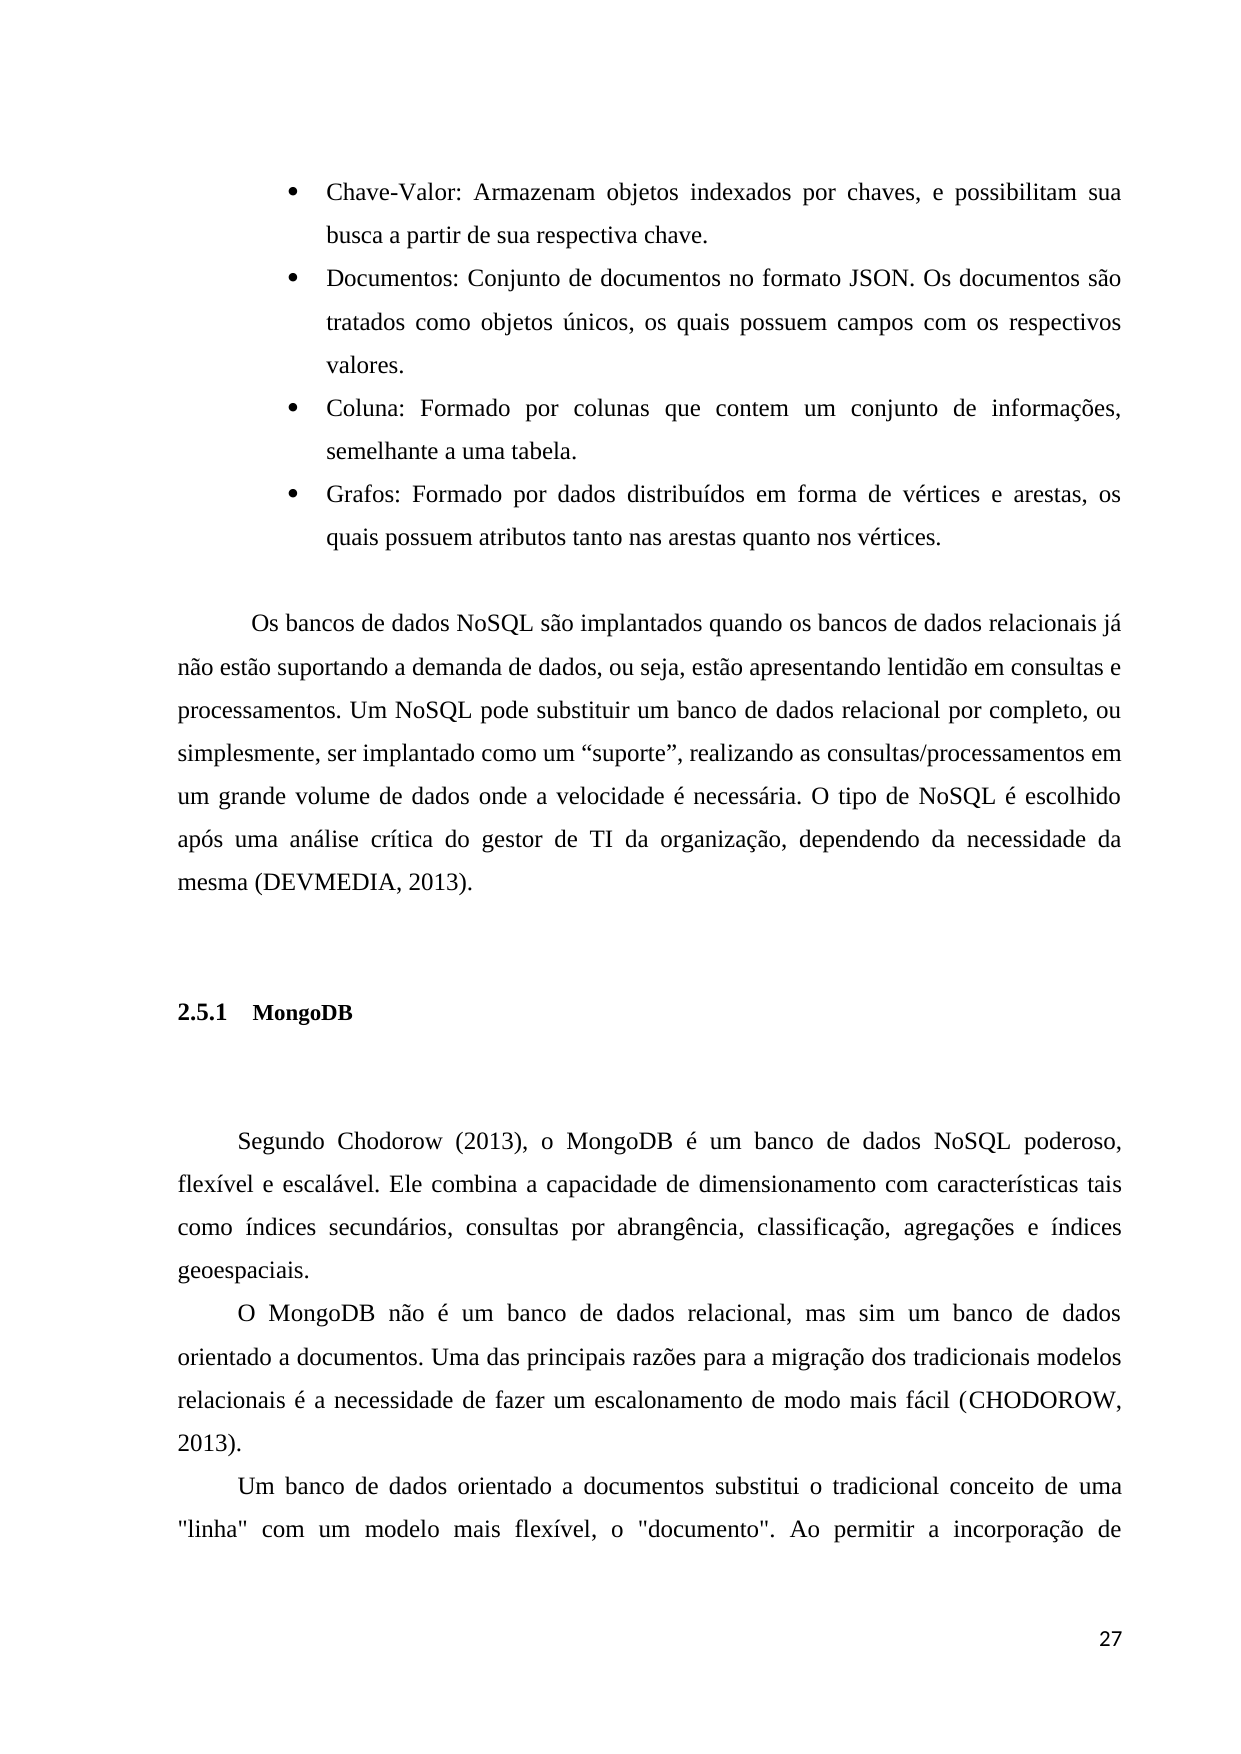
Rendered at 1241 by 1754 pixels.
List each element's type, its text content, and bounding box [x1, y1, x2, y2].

list Coluna: Formado por colunas que contem um conjunto de informações, semelhante a uma tabela. [288, 393, 1122, 465]
list Grafos: Formado por dados distribuídos em forma de vértices e arestas, os quais possuem atributos tanto nas arestas quanto nos vértices. [288, 479, 1122, 551]
list Documentos: Conjunto de documentos no formato JSON. Os documentos são tratados como objetos únicos, os quais possuem campos com os respectivos valores. [288, 263, 1122, 378]
text O MongoDB não é um banco de dados relacional, mas sim um banco de dados orientado a documentos. Uma das principais razões para a migração dos tradicionais modelos relacionais é a necessidade de fazer um escalonamento de modo mais fácil (CHODOROW, 2013). [177, 1298, 1122, 1457]
subtitle MongoDB [177, 997, 1122, 1025]
text Segundo Chodorow (2013), o MongoDB é um banco de dados NoSQL poderoso, flexível e escalável. Ele combina a capacidade de dimensionamento com características tais como índices secundários, consultas por abrangência, classificação, agregações e índices geoespaciais. [177, 1126, 1122, 1284]
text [177, 1471, 1122, 1543]
text Os bancos de dados NoSQL são implantados quando os bancos de dados relacionais já não estão suportando a demanda de dados, ou seja, estão apresentando lentidão em consultas e processamentos. Um NoSQL pode substituir um banco de dados relacional por completo, ou simplesmente, ser implantado como um “suporte”, realizando as consultas/processamentos em um grande volume de dados onde a velocidade é necessária. O tipo de NoSQL é escolhido após uma análise crítica do gestor de TI da organização, dependendo da necessidade da mesma (DEVMEDIA, 2013). [177, 608, 1122, 896]
list Chave-Valor: Armazenam objetos indexados por chaves, e possibilitam sua busca a partir de sua respectiva chave. [288, 177, 1122, 249]
